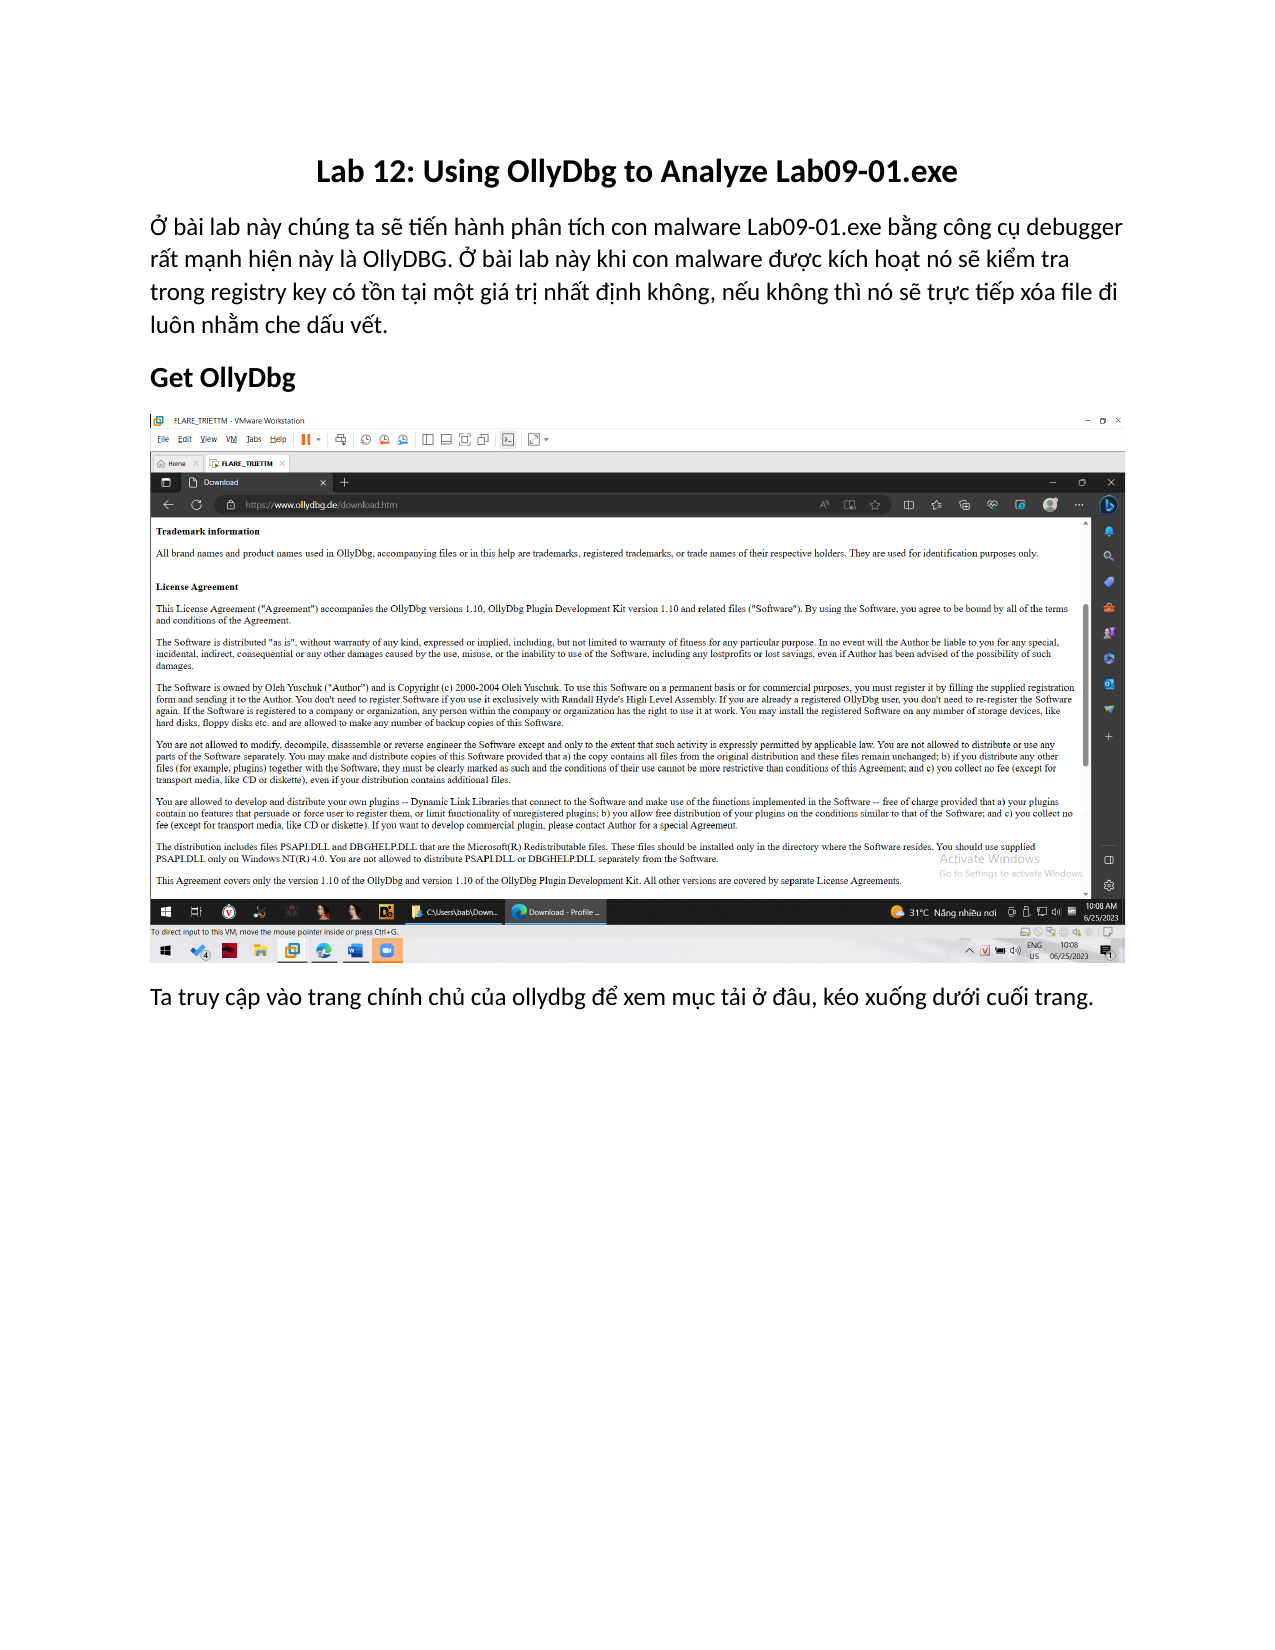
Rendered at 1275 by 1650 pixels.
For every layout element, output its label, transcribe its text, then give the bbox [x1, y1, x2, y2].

picture [150, 414, 1125, 963]
text Lab 12: Using OllyDbg to Analyze Lab09-01.exe [150, 150, 1125, 191]
text Ta truy cập vào trang chính chủ của ollydbg để xem mục tải ở đâu, kéo xuống dưới cuối trang. [150, 981, 1125, 1012]
text Get OllyDbg [150, 359, 1125, 394]
text Ở bài lab này chúng ta sẽ tiến hành phân tích con malware Lab09-01.exe bằng công cụ debugger rất mạnh hiện này là OllyDBG. Ở bài lab này khi con malware được kích hoạt nó sẽ kiểm tra trong registry key có tồn tại một giá trị nhất định không, nếu không thì nó sẽ trực tiếp xóa file đi luôn nhằm che dấu vết. [150, 211, 1125, 340]
